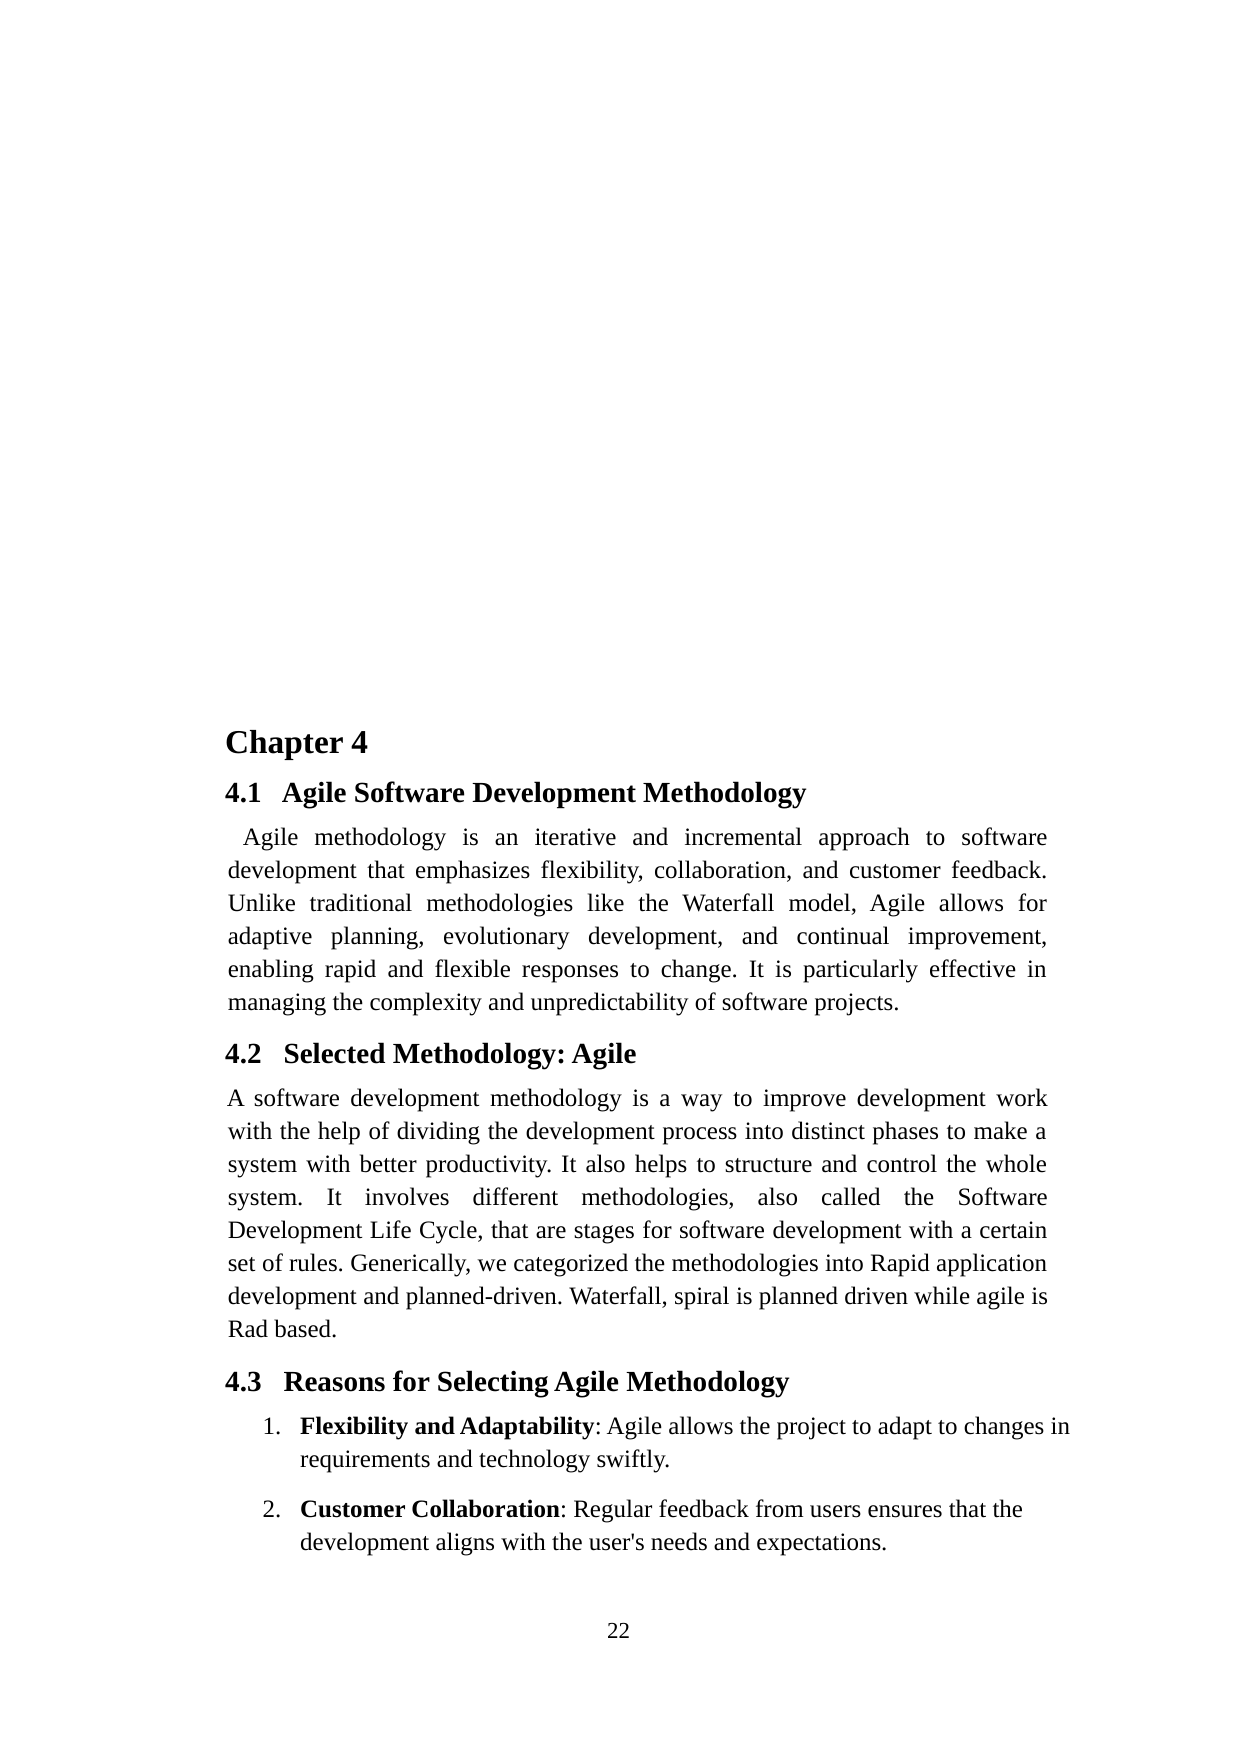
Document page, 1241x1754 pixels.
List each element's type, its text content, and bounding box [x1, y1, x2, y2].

text A software development methodology is a way to improve development work with the help of dividing the development process into distinct phases to make a system with better productivity. It also helps to structure and control the whole system. It involves different methodologies, also called the Software Development Life Cycle, that are stages for software development with a certain set of rules. Generically, we categorized the methodologies into Rapid application development and planned-driven. Waterfall, spiral is planned driven while agile is Rad based. [227, 1083, 1048, 1343]
subtitle 4.2 Selected Methodology: Agile [225, 1036, 1090, 1069]
list Customer Collaboration: Regular feedback from users ensures that the development aligns with the user's needs and expectations. [262, 1494, 1090, 1556]
subtitle 4.3 Reasons for Selecting Agile Methodology [225, 1364, 1090, 1397]
subtitle Chapter 4 [225, 722, 1090, 761]
subtitle 4.1 Agile Software Development Methodology [225, 775, 1090, 808]
list Flexibility and Adaptability: Agile allows the project to adapt to changes in requirements and technology swiftly. [262, 1411, 1090, 1473]
text Agile methodology is an iterative and incremental approach to software development that emphasizes flexibility, collaboration, and customer feedback. Unlike traditional methodologies like the Waterfall model, Agile allows for adaptive planning, evolutionary development, and continual improvement, enabling rapid and flexible responses to change. It is particularly effective in managing the complexity and unpredictability of software projects. [227, 822, 1048, 1016]
